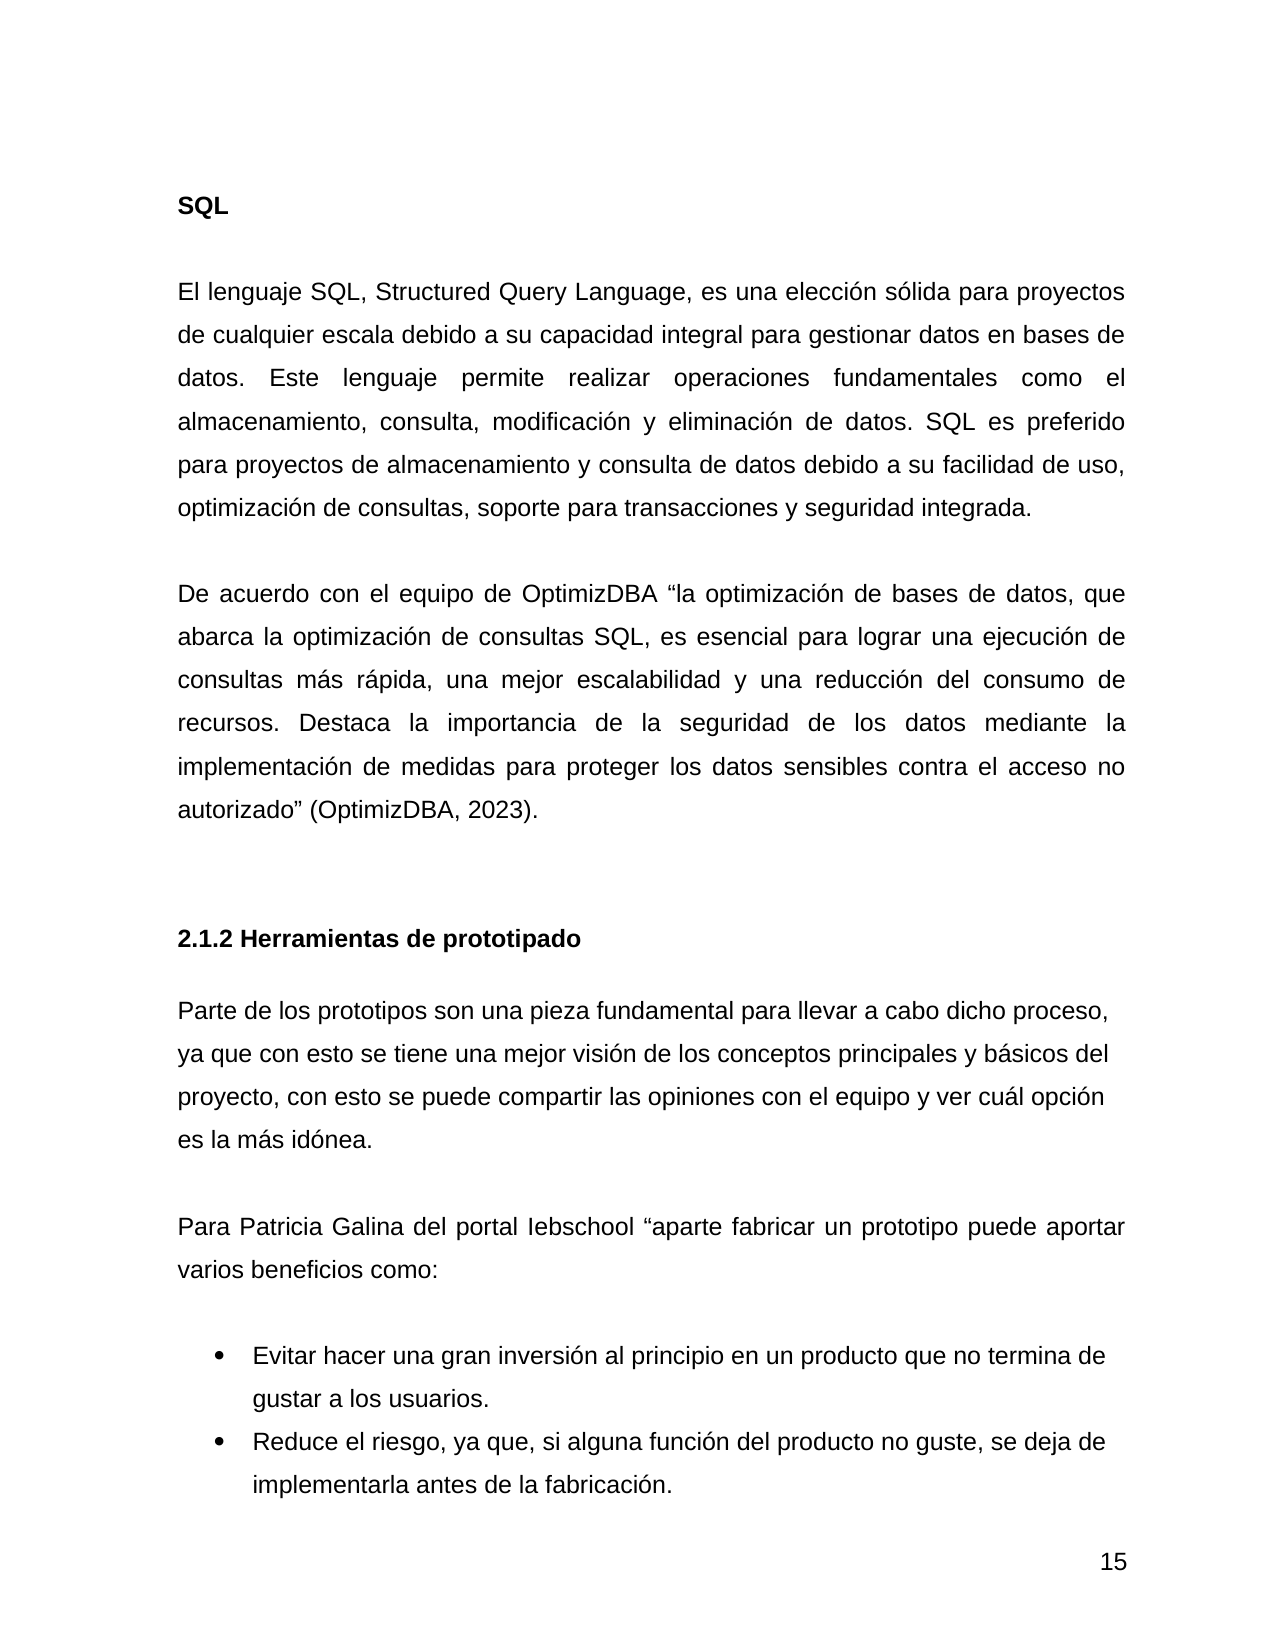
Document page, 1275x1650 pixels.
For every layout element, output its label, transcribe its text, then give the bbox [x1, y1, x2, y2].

text Parte de los prototipos son una pieza fundamental para llevar a cabo dicho proceso, [177, 996, 1127, 1024]
text De acuerdo con el equipo de OptimizDBA “la optimización de bases de datos, que abarca la optimización de consultas SQL, es esencial para lograr una ejecución de consultas más rápida, una mejor escalabilidad y una reducción del consumo de recursos. Destaca la importancia de la seguridad de los datos mediante la implementación de medidas para proteger los datos sensibles contra el acceso no autorizado” . [177, 579, 1127, 823]
text es la más idónea. [177, 1125, 1127, 1154]
text ya que con esto se tiene una mejor visión de los conceptos principales y básicos del [177, 1039, 1127, 1068]
text SQL [177, 191, 1127, 219]
text proyecto, con esto se puede compartir las opiniones con el equipo y ver cuál opción [177, 1082, 1127, 1111]
list Reduce el riesgo, ya que, si alguna función del producto no guste, se deja de implementarla antes de la fabricación. [215, 1427, 1127, 1499]
text El lenguaje SQL, Structured Query Language, es una elección sólida para proyectos de cualquier escala debido a su capacidad integral para gestionar datos en bases de datos. Este lenguaje permite realizar operaciones fundamentales como el almacenamiento, consulta, modificación y eliminación de datos. SQL es preferido para proyectos de almacenamiento y consulta de datos debido a su facilidad de uso, optimización de consultas, soporte para transacciones y seguridad integrada. [177, 277, 1127, 521]
text Para Patricia Galina del portal Iebschool “aparte fabricar un prototipo puede aportar varios beneficios como: [177, 1211, 1127, 1283]
subtitle Herramientas de prototipado [177, 924, 1127, 953]
list Evitar hacer una gran inversión al principio en un producto que no termina de gustar a los usuarios. [215, 1341, 1127, 1413]
